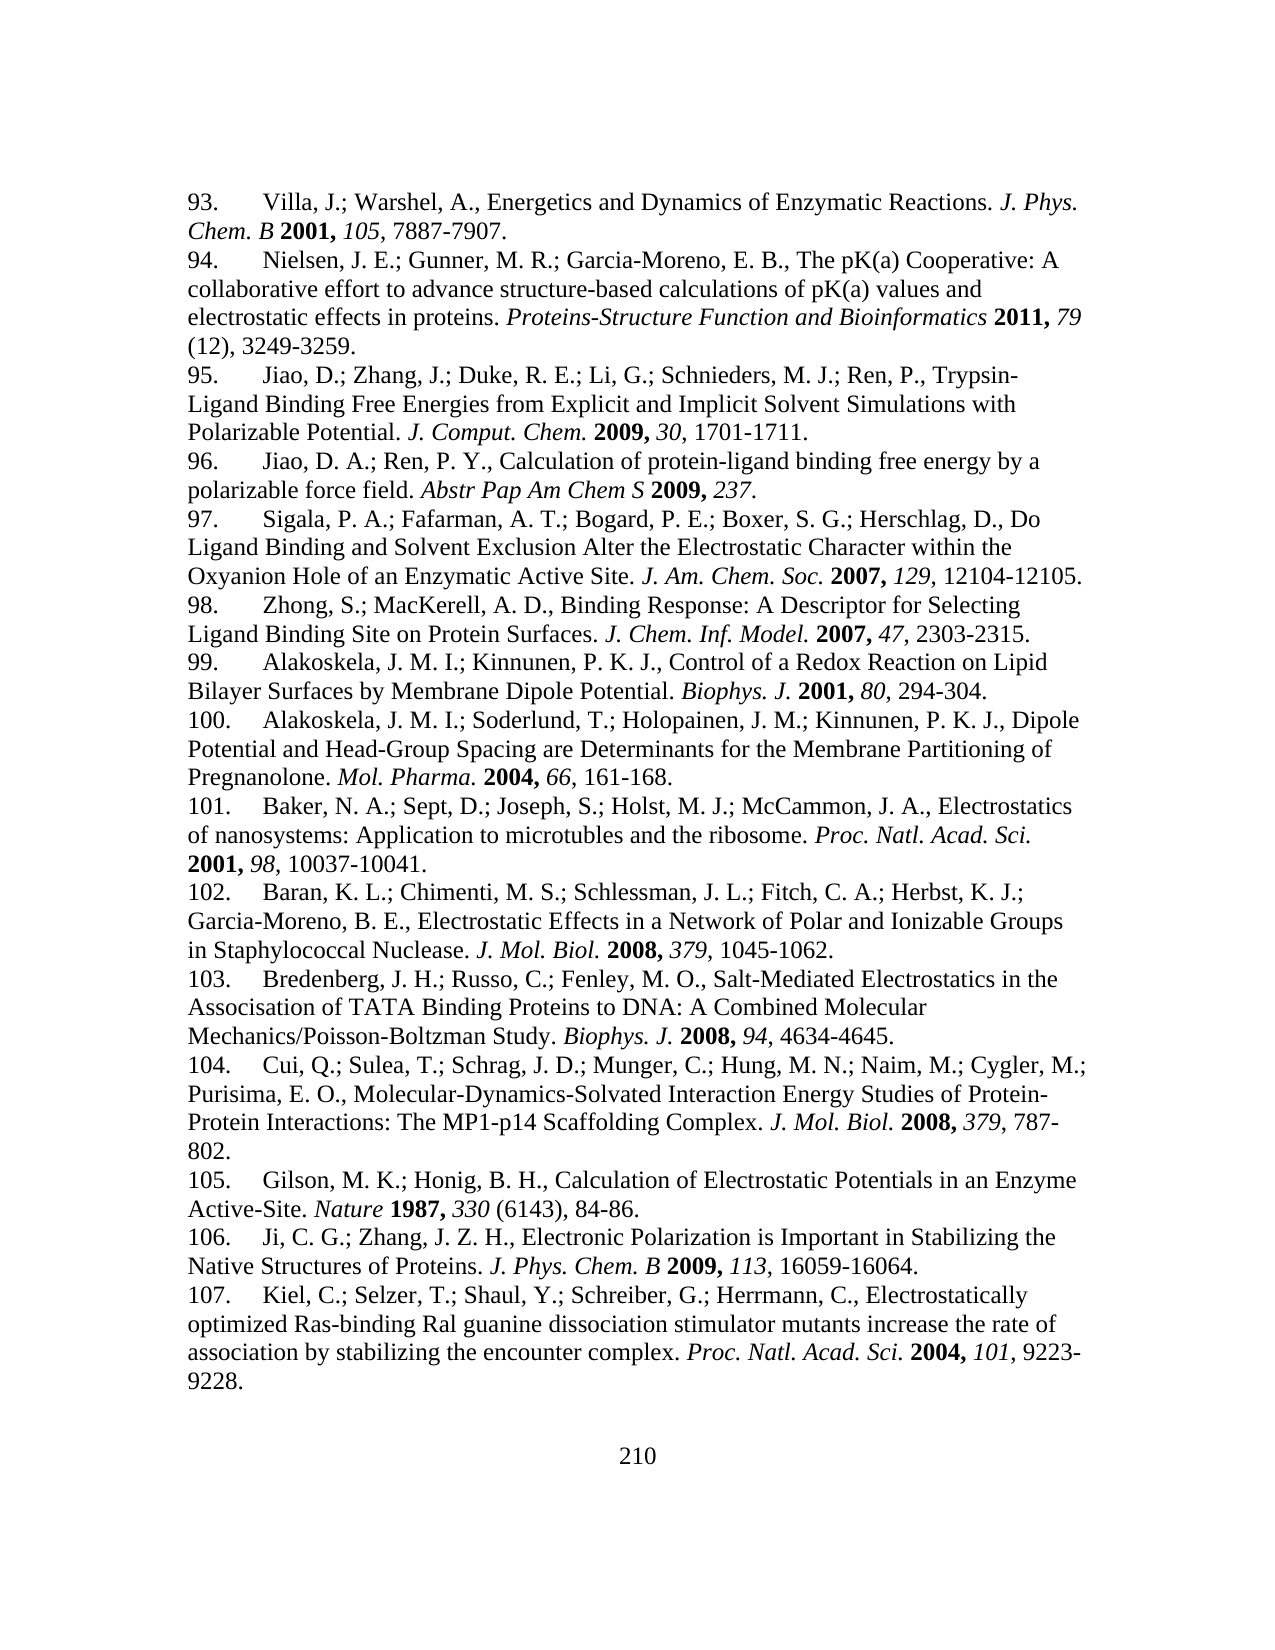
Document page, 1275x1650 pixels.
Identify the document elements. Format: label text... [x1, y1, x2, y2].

text 100. Alakoskela, J. M. I.; Soderlund, T.; Holopainen, J. M.; Kinnunen, P. K. J., Dipole Potential and Head-Group Spacing are Determinants for the Membrane Partitioning of Pregnanolone. Mol. Pharma. 2004, 66, 161-168. [187, 705, 1087, 791]
text 107. Kiel, C.; Selzer, T.; Shaul, Y.; Schreiber, G.; Herrmann, C., Electrostatically optimized Ras-binding Ral guanine dissociation stimulator mutants increase the rate of association by stabilizing the encounter complex. Proc. Natl. Acad. Sci. 2004, 101, 9223-9228. [187, 1280, 1087, 1395]
text 101. Baker, N. A.; Sept, D.; Joseph, S.; Holst, M. J.; McCammon, J. A., Electrostatics of nanosystems: Application to microtubles and the ribosome. Proc. Natl. Acad. Sci. 2001, 98, 10037-10041. [187, 791, 1087, 877]
text 106. Ji, C. G.; Zhang, J. Z. H., Electronic Polarization is Important in Stabilizing the Native Structures of Proteins. J. Phys. Chem. B 2009, 113, 16059-16064. [187, 1222, 1087, 1280]
text 102. Baran, K. L.; Chimenti, M. S.; Schlessman, J. L.; Fitch, C. A.; Herbst, K. J.; Garcia-Moreno, B. E., Electrostatic Effects in a Network of Polar and Ionizable Groups in Staphylococcal Nuclease. J. Mol. Biol. 2008, 379, 1045-1062. [187, 877, 1087, 964]
text 97. Sigala, P. A.; Fafarman, A. T.; Bogard, P. E.; Boxer, S. G.; Herschlag, D., Do Ligand Binding and Solvent Exclusion Alter the Electrostatic Character within the Oxyanion Hole of an Enzymatic Active Site. J. Am. Chem. Soc. 2007, 129, 12104-12105. [187, 504, 1087, 590]
text 99. Alakoskela, J. M. I.; Kinnunen, P. K. J., Control of a Redox Reaction on Lipid Bilayer Surfaces by Membrane Dipole Potential. Biophys. J. 2001, 80, 294-304. [187, 647, 1087, 705]
text 93. Villa, J.; Warshel, A., Energetics and Dynamics of Enzymatic Reactions. J. Phys. Chem. B 2001, 105, 7887-7907. [187, 187, 1087, 245]
text 98. Zhong, S.; MacKerell, A. D., Binding Response: A Descriptor for Selecting Ligand Binding Site on Protein Surfaces. J. Chem. Inf. Model. 2007, 47, 2303-2315. [187, 590, 1087, 647]
text 95. Jiao, D.; Zhang, J.; Duke, R. E.; Li, G.; Schnieders, M. J.; Ren, P., Trypsin-Ligand Binding Free Energies from Explicit and Implicit Solvent Simulations with Polarizable Potential. J. Comput. Chem. 2009, 30, 1701-1711. [187, 360, 1087, 446]
text 96. Jiao, D. A.; Ren, P. Y., Calculation of protein-ligand binding free energy by a polarizable force field. Abstr Pap Am Chem S 2009, 237. [187, 446, 1087, 504]
text 104. Cui, Q.; Sulea, T.; Schrag, J. D.; Munger, C.; Hung, M. N.; Naim, M.; Cygler, M.; Purisima, E. O., Molecular-Dynamics-Solvated Interaction Energy Studies of Protein-Protein Interactions: The MP1-p14 Scaffolding Complex. J. Mol. Biol. 2008, 379, 787-802. [187, 1050, 1087, 1165]
text 103. Bredenberg, J. H.; Russo, C.; Fenley, M. O., Salt-Mediated Electrostatics in the Associsation of TATA Binding Proteins to DNA: A Combined Molecular Mechanics/Poisson-Boltzman Study. Biophys. J. 2008, 94, 4634-4645. [187, 964, 1087, 1050]
text 94. Nielsen, J. E.; Gunner, M. R.; Garcia-Moreno, E. B., The pK(a) Cooperative: A collaborative effort to advance structure-based calculations of pK(a) values and electrostatic effects in proteins. Proteins-Structure Function and Bioinformatics 2011, 79 (12), 3249-3259. [187, 245, 1087, 360]
text 105. Gilson, M. K.; Honig, B. H., Calculation of Electrostatic Potentials in an Enzyme Active-Site. Nature 1987, 330 (6143), 84-86. [187, 1165, 1087, 1222]
